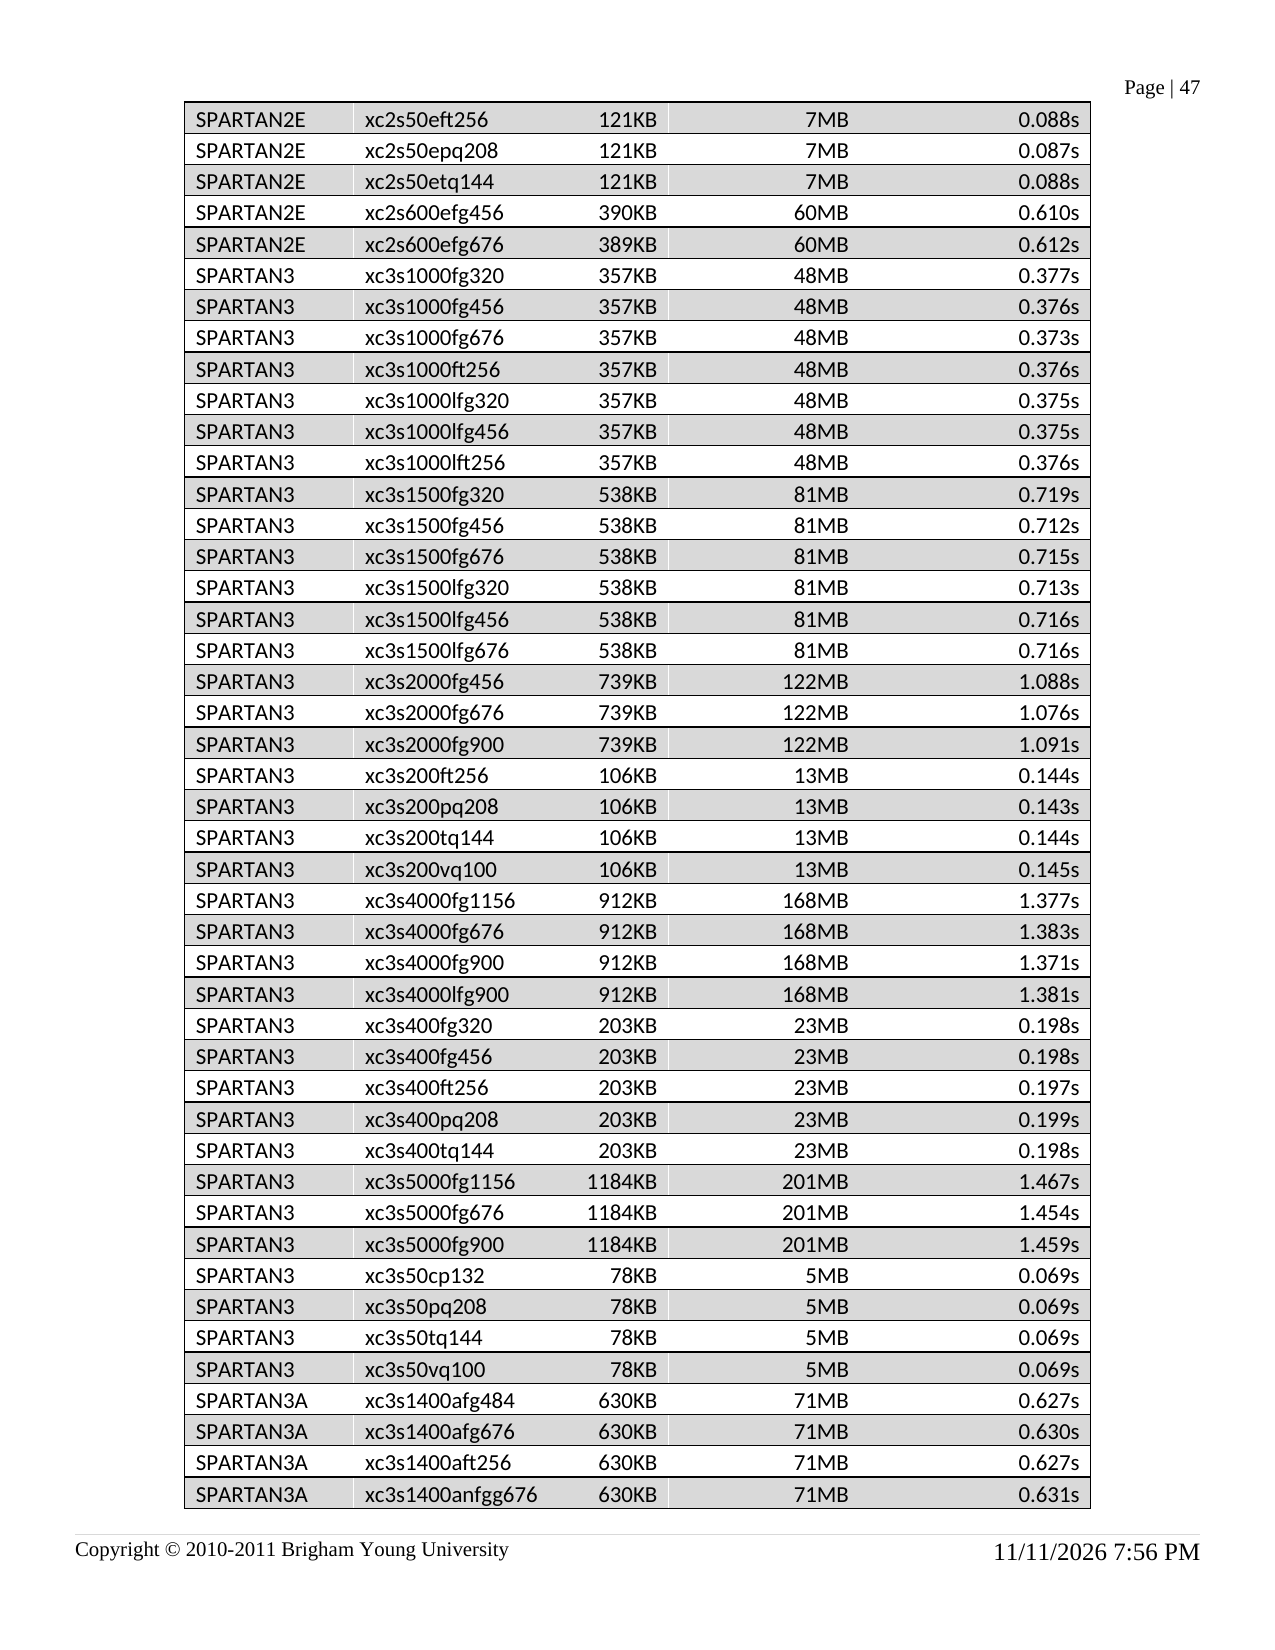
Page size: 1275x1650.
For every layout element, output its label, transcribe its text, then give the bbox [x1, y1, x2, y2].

table_cell 0.198s [860, 1009, 1090, 1039]
table_cell xc3s1000lft256 [354, 446, 555, 476]
table_cell SPARTAN3 [185, 665, 353, 695]
table_cell 0.627s [860, 1446, 1090, 1476]
table_cell 0.719s [860, 478, 1090, 508]
table_cell SPARTAN2E [185, 134, 353, 164]
table_cell 0.716s [860, 634, 1090, 664]
table_cell 81MB [669, 603, 860, 633]
table_cell 168MB [669, 978, 860, 1008]
table_cell 0.715s [860, 540, 1090, 570]
table_cell 1.381s [860, 978, 1090, 1008]
table_cell 0.069s [860, 1290, 1090, 1320]
table_cell xc3s1400anfgg676 [354, 1478, 555, 1508]
table_cell xc3s4000fg676 [354, 915, 555, 945]
table_cell xc3s1500fg676 [354, 540, 555, 570]
table_cell 0.712s [860, 509, 1090, 539]
table_cell SPARTAN3 [185, 259, 353, 289]
table_cell SPARTAN3 [185, 915, 353, 945]
table_cell SPARTAN3 [185, 603, 353, 633]
table_cell SPARTAN3 [185, 728, 353, 758]
table_cell 1184KB [555, 1165, 668, 1195]
table_cell 0.631s [860, 1478, 1090, 1508]
table_cell SPARTAN3A [185, 1384, 353, 1414]
table_cell xc3s2000fg456 [354, 665, 555, 695]
table_cell 739KB [555, 665, 668, 695]
table_cell 81MB [669, 540, 860, 570]
table_cell xc3s1000lfg320 [354, 384, 555, 414]
table_cell 7MB [669, 134, 860, 164]
table_cell SPARTAN3 [185, 540, 353, 570]
table_cell 389KB [555, 228, 668, 258]
table_cell xc2s600efg676 [354, 228, 555, 258]
table_cell 0.199s [860, 1103, 1090, 1133]
table_cell xc3s400fg456 [354, 1040, 555, 1070]
table_cell 0.144s [860, 821, 1090, 851]
table_cell 106KB [555, 853, 668, 883]
table_cell 0.088s [860, 103, 1090, 133]
table_cell 630KB [555, 1384, 668, 1414]
table_cell 121KB [555, 165, 668, 195]
table_cell 48MB [669, 384, 860, 414]
table_cell xc3s1500lfg676 [354, 634, 555, 664]
table_cell 0.713s [860, 571, 1090, 601]
table_cell 203KB [555, 1134, 668, 1164]
table_cell 106KB [555, 821, 668, 851]
table_cell xc3s1000fg320 [354, 259, 555, 289]
table_cell 121KB [555, 134, 668, 164]
table_cell SPARTAN3 [185, 290, 353, 320]
table_cell xc3s50pq208 [354, 1290, 555, 1320]
table_cell xc3s4000fg1156 [354, 884, 555, 914]
table_cell 168MB [669, 915, 860, 945]
table_cell xc3s1500fg320 [354, 478, 555, 508]
table_cell 0.197s [860, 1071, 1090, 1101]
table_cell xc3s50vq100 [354, 1353, 555, 1383]
table_cell 0.069s [860, 1321, 1090, 1351]
table_cell SPARTAN3 [185, 1259, 353, 1289]
table_cell xc3s2000fg676 [354, 696, 555, 726]
table_cell 13MB [669, 853, 860, 883]
table_cell 81MB [669, 634, 860, 664]
table_cell xc2s50eft256 [354, 103, 555, 133]
table_cell SPARTAN3 [185, 509, 353, 539]
table_cell 0.373s [860, 321, 1090, 351]
table_cell xc3s1400afg484 [354, 1384, 555, 1414]
table_cell SPARTAN3 [185, 978, 353, 1008]
table_cell 357KB [555, 353, 668, 383]
table_cell 122MB [669, 728, 860, 758]
table_cell 71MB [669, 1446, 860, 1476]
table_cell 538KB [555, 540, 668, 570]
table_cell xc2s600efg456 [354, 196, 555, 226]
table_cell xc3s1000ft256 [354, 353, 555, 383]
table_cell 0.145s [860, 853, 1090, 883]
table_cell 538KB [555, 634, 668, 664]
table_cell 106KB [555, 790, 668, 820]
table_cell 48MB [669, 290, 860, 320]
table_cell 390KB [555, 196, 668, 226]
table_cell xc3s4000fg900 [354, 946, 555, 976]
table_cell 13MB [669, 790, 860, 820]
table_cell xc3s1000lfg456 [354, 415, 555, 445]
table_cell 78KB [555, 1259, 668, 1289]
table_cell SPARTAN3A [185, 1415, 353, 1445]
table_cell 739KB [555, 728, 668, 758]
table_cell 0.376s [860, 290, 1090, 320]
table_cell 71MB [669, 1478, 860, 1508]
table_cell 201MB [669, 1196, 860, 1226]
table_cell 168MB [669, 884, 860, 914]
table_cell xc3s400pq208 [354, 1103, 555, 1133]
table_cell 0.627s [860, 1384, 1090, 1414]
table_cell xc3s4000lfg900 [354, 978, 555, 1008]
table_cell SPARTAN3 [185, 1290, 353, 1320]
table_cell 5MB [669, 1353, 860, 1383]
table_cell xc3s1500lfg456 [354, 603, 555, 633]
table_cell xc3s2000fg900 [354, 728, 555, 758]
table_cell 201MB [669, 1228, 860, 1258]
table_cell xc3s50cp132 [354, 1259, 555, 1289]
table_cell 7MB [669, 165, 860, 195]
table_cell 106KB [555, 759, 668, 789]
table_cell xc3s1000fg676 [354, 321, 555, 351]
table_cell SPARTAN2E [185, 228, 353, 258]
table_cell 357KB [555, 446, 668, 476]
table_cell xc3s50tq144 [354, 1321, 555, 1351]
table_cell xc3s1500fg456 [354, 509, 555, 539]
table_cell 81MB [669, 571, 860, 601]
table_cell 630KB [555, 1415, 668, 1445]
table_cell SPARTAN3 [185, 1103, 353, 1133]
table_cell SPARTAN3 [185, 478, 353, 508]
table_cell xc3s200ft256 [354, 759, 555, 789]
table_cell xc3s400fg320 [354, 1009, 555, 1039]
table_cell SPARTAN2E [185, 196, 353, 226]
table_cell 23MB [669, 1009, 860, 1039]
table_cell 203KB [555, 1071, 668, 1101]
table_cell 0.375s [860, 415, 1090, 445]
table_cell SPARTAN3A [185, 1478, 353, 1508]
table_cell SPARTAN3 [185, 884, 353, 914]
table_cell 0.610s [860, 196, 1090, 226]
table_cell 1.383s [860, 915, 1090, 945]
table_cell SPARTAN3 [185, 946, 353, 976]
table_cell SPARTAN3 [185, 821, 353, 851]
table_cell SPARTAN3 [185, 1196, 353, 1226]
table_cell 357KB [555, 415, 668, 445]
table_cell 0.069s [860, 1353, 1090, 1383]
table_cell 121KB [555, 103, 668, 133]
table_cell 538KB [555, 571, 668, 601]
table_cell 0.377s [860, 259, 1090, 289]
table_cell 1.091s [860, 728, 1090, 758]
table_cell 538KB [555, 603, 668, 633]
table_cell 1.088s [860, 665, 1090, 695]
table_cell 78KB [555, 1321, 668, 1351]
table_cell 357KB [555, 259, 668, 289]
table_cell 78KB [555, 1353, 668, 1383]
table_cell xc3s1000fg456 [354, 290, 555, 320]
table_cell SPARTAN3 [185, 1321, 353, 1351]
table_cell 1.459s [860, 1228, 1090, 1258]
table_cell SPARTAN3 [185, 1353, 353, 1383]
table_cell 739KB [555, 696, 668, 726]
table_cell SPARTAN2E [185, 103, 353, 133]
table_cell 0.376s [860, 353, 1090, 383]
table_cell xc3s1500lfg320 [354, 571, 555, 601]
table_cell xc3s200vq100 [354, 853, 555, 883]
table_cell SPARTAN3 [185, 571, 353, 601]
table_cell SPARTAN3 [185, 353, 353, 383]
table_cell 1.076s [860, 696, 1090, 726]
table_cell SPARTAN3 [185, 759, 353, 789]
table_cell 912KB [555, 978, 668, 1008]
table_cell xc3s1400afg676 [354, 1415, 555, 1445]
table_cell SPARTAN3 [185, 384, 353, 414]
table_cell 203KB [555, 1040, 668, 1070]
table_cell 1.467s [860, 1165, 1090, 1195]
table_cell xc2s50epq208 [354, 134, 555, 164]
table_cell SPARTAN3 [185, 446, 353, 476]
table_cell 0.088s [860, 165, 1090, 195]
table_cell 630KB [555, 1446, 668, 1476]
table_cell 5MB [669, 1290, 860, 1320]
table_cell SPARTAN3A [185, 1446, 353, 1476]
table_cell 81MB [669, 478, 860, 508]
table_cell xc2s50etq144 [354, 165, 555, 195]
table_cell xc3s400tq144 [354, 1134, 555, 1164]
table_cell 912KB [555, 915, 668, 945]
table_cell 357KB [555, 290, 668, 320]
table_cell 0.630s [860, 1415, 1090, 1445]
table_cell 1.371s [860, 946, 1090, 976]
table_cell 203KB [555, 1103, 668, 1133]
table_cell SPARTAN3 [185, 1040, 353, 1070]
table_cell 5MB [669, 1321, 860, 1351]
table_cell SPARTAN3 [185, 1165, 353, 1195]
table_cell 48MB [669, 446, 860, 476]
table_cell 13MB [669, 821, 860, 851]
table_cell 23MB [669, 1040, 860, 1070]
table_cell 357KB [555, 384, 668, 414]
table_cell 71MB [669, 1384, 860, 1414]
table_cell SPARTAN2E [185, 165, 353, 195]
table_cell 81MB [669, 509, 860, 539]
table_cell 1184KB [555, 1196, 668, 1226]
table_cell 0.087s [860, 134, 1090, 164]
table_cell SPARTAN3 [185, 321, 353, 351]
table_cell 48MB [669, 415, 860, 445]
table_cell xc3s200pq208 [354, 790, 555, 820]
table_cell 203KB [555, 1009, 668, 1039]
table_cell 48MB [669, 353, 860, 383]
table_cell 23MB [669, 1103, 860, 1133]
table_cell 0.375s [860, 384, 1090, 414]
table_cell 168MB [669, 946, 860, 976]
table_cell 48MB [669, 259, 860, 289]
table_cell SPARTAN3 [185, 1071, 353, 1101]
table_cell 0.069s [860, 1259, 1090, 1289]
table_cell SPARTAN3 [185, 1228, 353, 1258]
table_cell 1184KB [555, 1228, 668, 1258]
table_cell xc3s1400aft256 [354, 1446, 555, 1476]
table_cell 78KB [555, 1290, 668, 1320]
table_cell 1.454s [860, 1196, 1090, 1226]
table_cell 912KB [555, 884, 668, 914]
table_cell SPARTAN3 [185, 853, 353, 883]
table_cell 630KB [555, 1478, 668, 1508]
table_cell 912KB [555, 946, 668, 976]
table_cell 13MB [669, 759, 860, 789]
table_cell 0.144s [860, 759, 1090, 789]
table_cell 0.143s [860, 790, 1090, 820]
table_cell 23MB [669, 1071, 860, 1101]
table_cell xc3s200tq144 [354, 821, 555, 851]
table_cell 60MB [669, 228, 860, 258]
table_cell 5MB [669, 1259, 860, 1289]
table_cell xc3s400ft256 [354, 1071, 555, 1101]
table_cell 201MB [669, 1165, 860, 1195]
table_cell 538KB [555, 478, 668, 508]
table_cell 48MB [669, 321, 860, 351]
table_cell xc3s5000fg900 [354, 1228, 555, 1258]
table_cell 0.376s [860, 446, 1090, 476]
table_cell 0.716s [860, 603, 1090, 633]
table_cell SPARTAN3 [185, 790, 353, 820]
table_cell SPARTAN3 [185, 1134, 353, 1164]
table_cell 1.377s [860, 884, 1090, 914]
table_cell 0.198s [860, 1040, 1090, 1070]
table_cell SPARTAN3 [185, 634, 353, 664]
table_cell 71MB [669, 1415, 860, 1445]
table_cell 357KB [555, 321, 668, 351]
table_cell xc3s5000fg1156 [354, 1165, 555, 1195]
table_cell 23MB [669, 1134, 860, 1164]
table_cell 0.612s [860, 228, 1090, 258]
table_cell SPARTAN3 [185, 696, 353, 726]
table_cell SPARTAN3 [185, 415, 353, 445]
table_cell 122MB [669, 665, 860, 695]
table_cell 7MB [669, 103, 860, 133]
table_cell 60MB [669, 196, 860, 226]
table_cell 538KB [555, 509, 668, 539]
table_cell SPARTAN3 [185, 1009, 353, 1039]
table_cell xc3s5000fg676 [354, 1196, 555, 1226]
table_cell 122MB [669, 696, 860, 726]
table_cell 0.198s [860, 1134, 1090, 1164]
